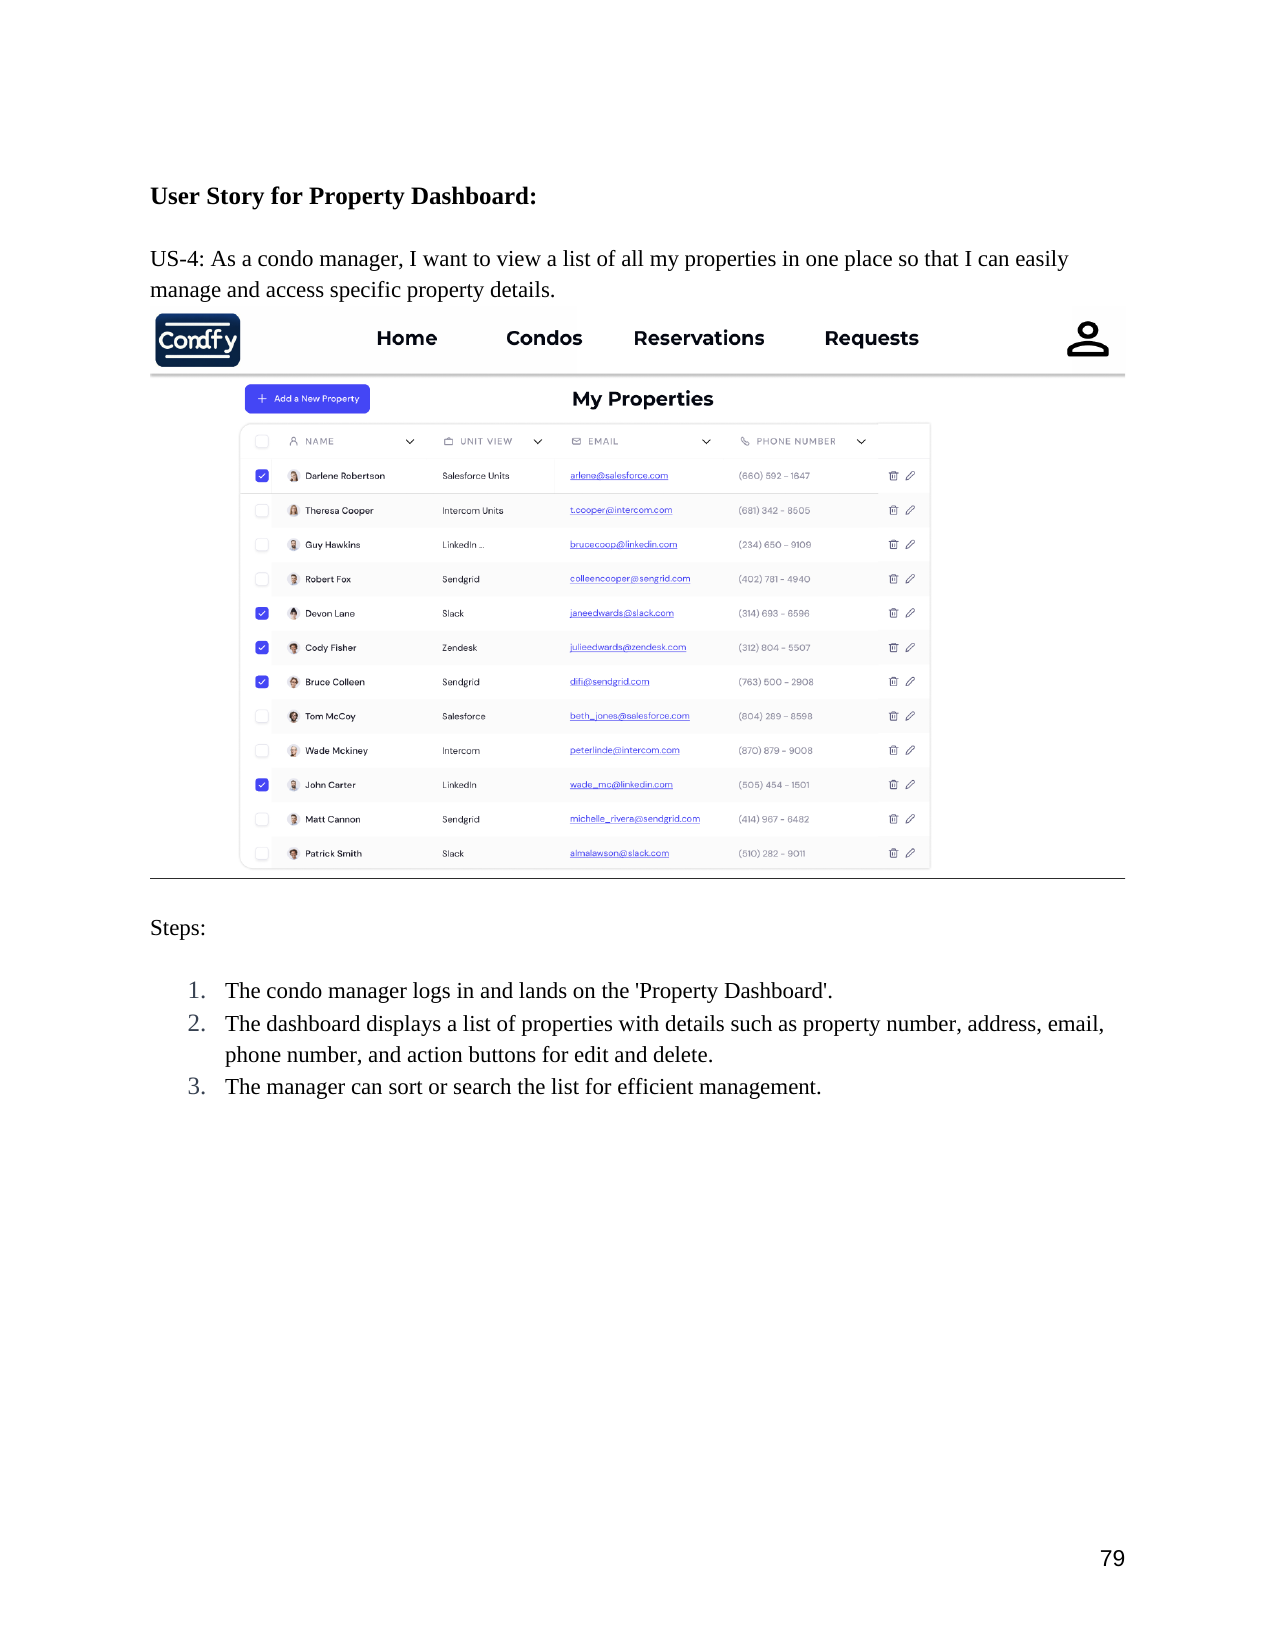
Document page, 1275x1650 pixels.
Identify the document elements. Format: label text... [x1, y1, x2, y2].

list The dashboard displays a list of properties with details such as property number, address, email, phone number, and action buttons for edit and delete. [187, 1008, 1125, 1067]
text Steps: [150, 914, 1125, 940]
list The manager can sort or search the list for efficient management. [187, 1071, 1125, 1100]
text US-4: As a condo manager, I want to view a list of all my properties in one place so that I can easily manage and access specific property details. [150, 246, 1125, 306]
picture [150, 306, 1125, 879]
text User Story for Property Dashboard: [150, 181, 1125, 210]
list The condo manager logs in and lands on the 'Property Dashboard'. [187, 975, 1125, 1004]
